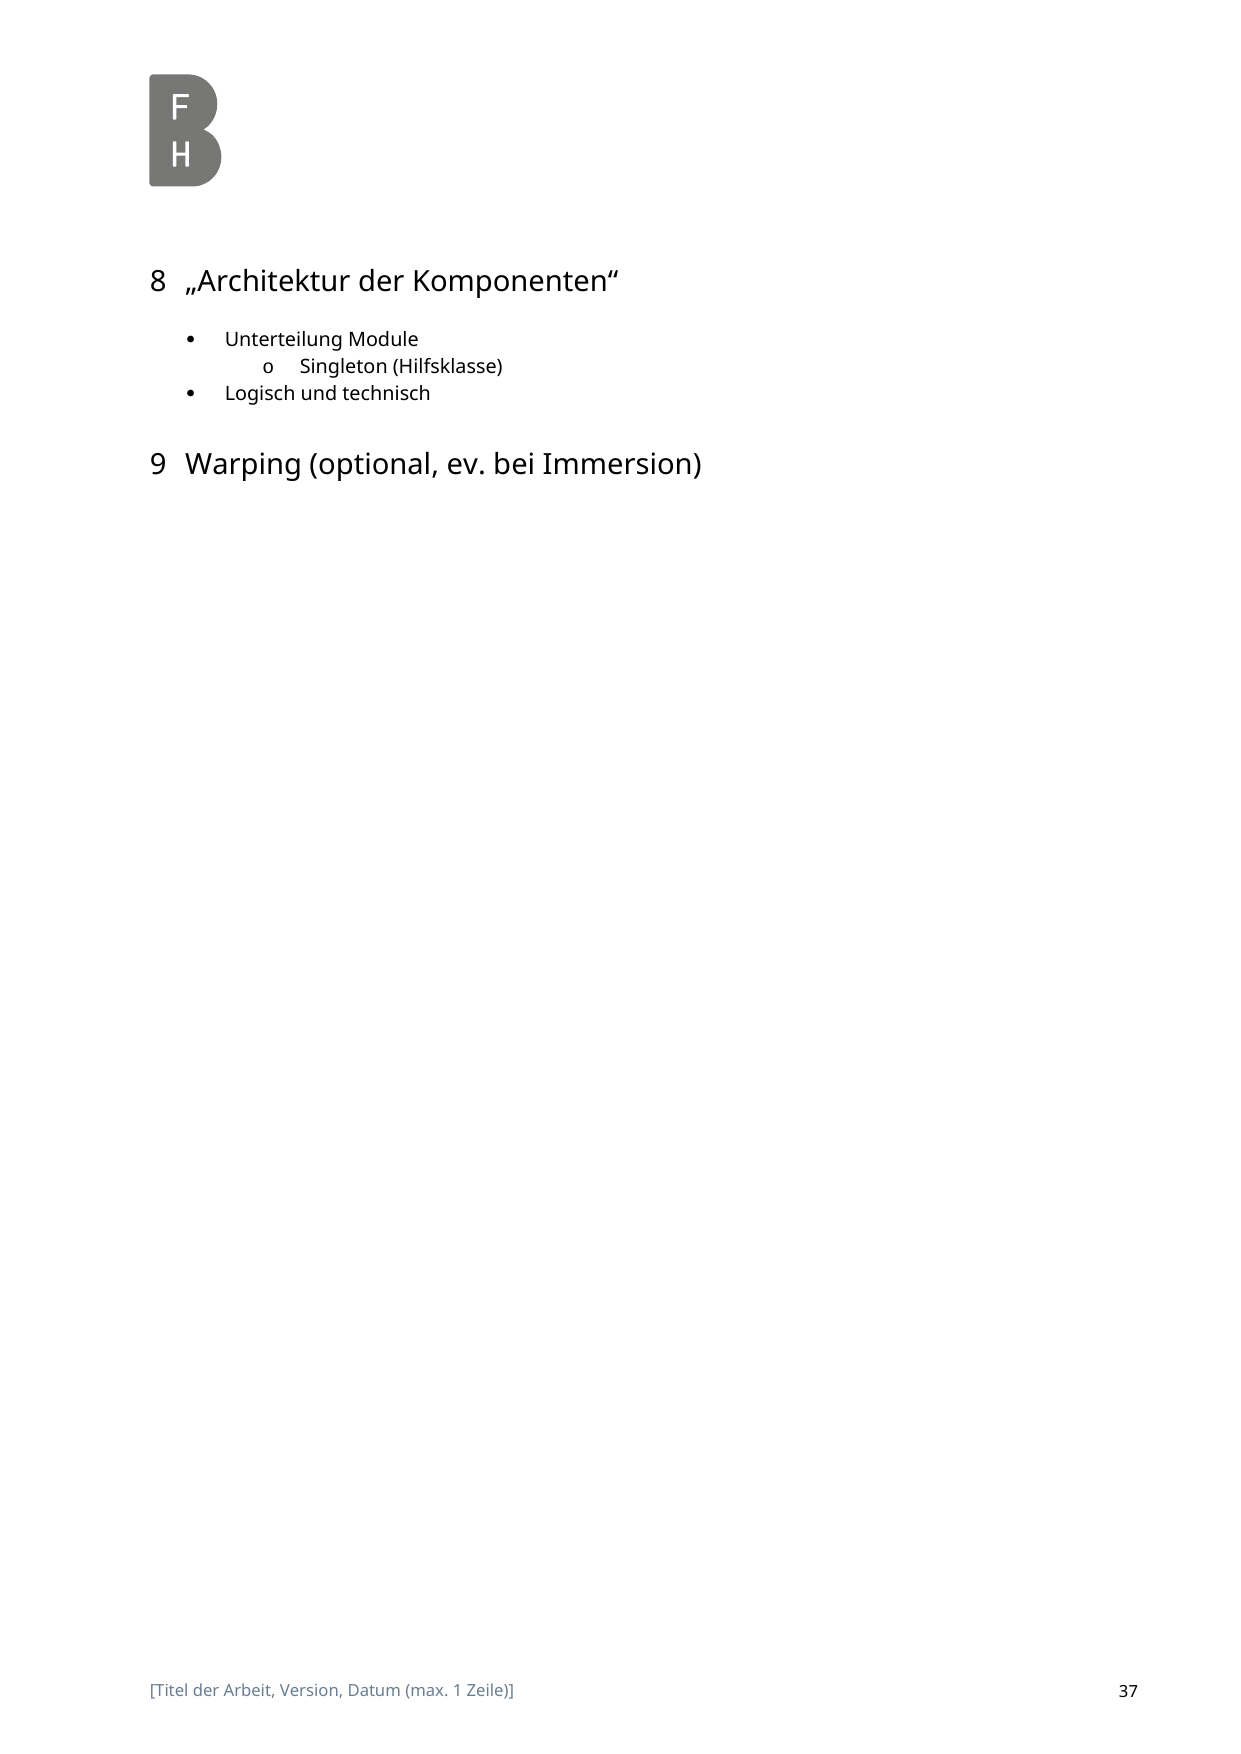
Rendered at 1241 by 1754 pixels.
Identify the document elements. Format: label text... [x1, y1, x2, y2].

subtitle Warping (optional, ev. bei Immersion) [149, 443, 1136, 483]
subtitle „Architektur der Komponenten“ [149, 260, 1136, 300]
list Singleton (Hilfsklasse) [262, 352, 1136, 379]
list Logisch und technisch [187, 379, 1136, 406]
list Unterteilung Module [187, 325, 1136, 352]
